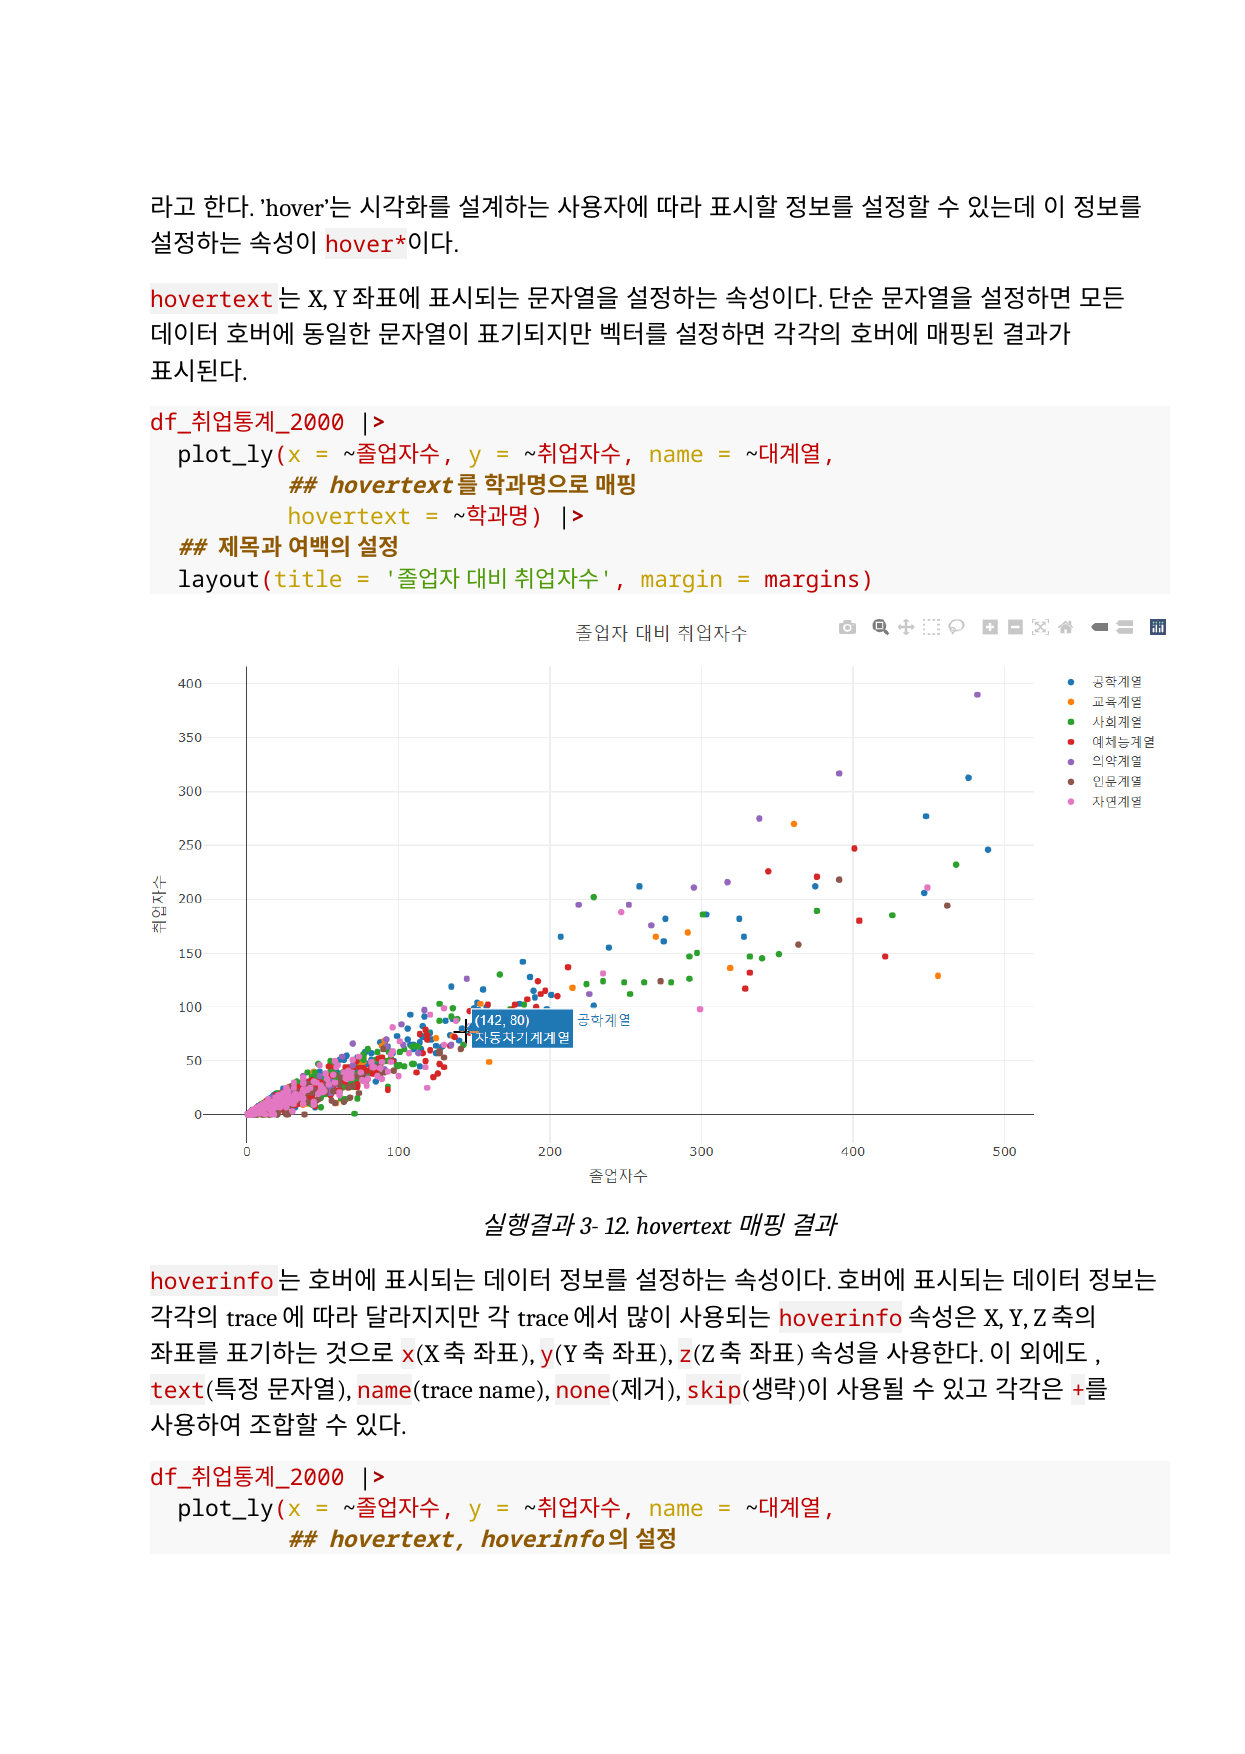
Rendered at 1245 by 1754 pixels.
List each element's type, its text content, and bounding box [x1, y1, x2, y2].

text hoverinfo는 호버에 표시되는 데이터 정보를 설정하는 속성이다. 호버에 표시되는 데이터 정보는 각각의 trace에 따라 달라지지만 각 trace에서 많이 사용되는 hoverinfo 속성은 X, Y, Z축의 좌표를 표기하는 것으로 x(X축 좌표), y(Y축 좌표), z(Z축 좌표) 속성을 사용한다. 이 외에도 , text(특정 문자열), name(trace name), none(제거), skip(생략)이 사용될 수 있고 각각은 +를 사용하여 조합할 수 있다. [150, 1261, 1170, 1442]
picture [150, 614, 1171, 1185]
text hovertext는 X, Y 좌표에 표시되는 문자열을 설정하는 속성이다. 단순 문자열을 설정하면 모든 데이터 호버에 동일한 문자열이 표기되지만 벡터를 설정하면 각각의 호버에 매핑된 결과가 표시된다. [150, 279, 1170, 387]
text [150, 187, 1170, 260]
text 실행결과 3- 12. hovertext 매핑 결과 [150, 1206, 1170, 1242]
text df_취업통계_2000 |> plot_ly(x = ~졸업자수, y = ~취업자수, name = ~대계열, ## hovertext를 학과명으로 매핑 hovertext = ~학과명) |> ## 제목과 여백의 설정 layout(title = '졸업자 대비 취업자수', margin = margins) [150, 406, 1170, 594]
